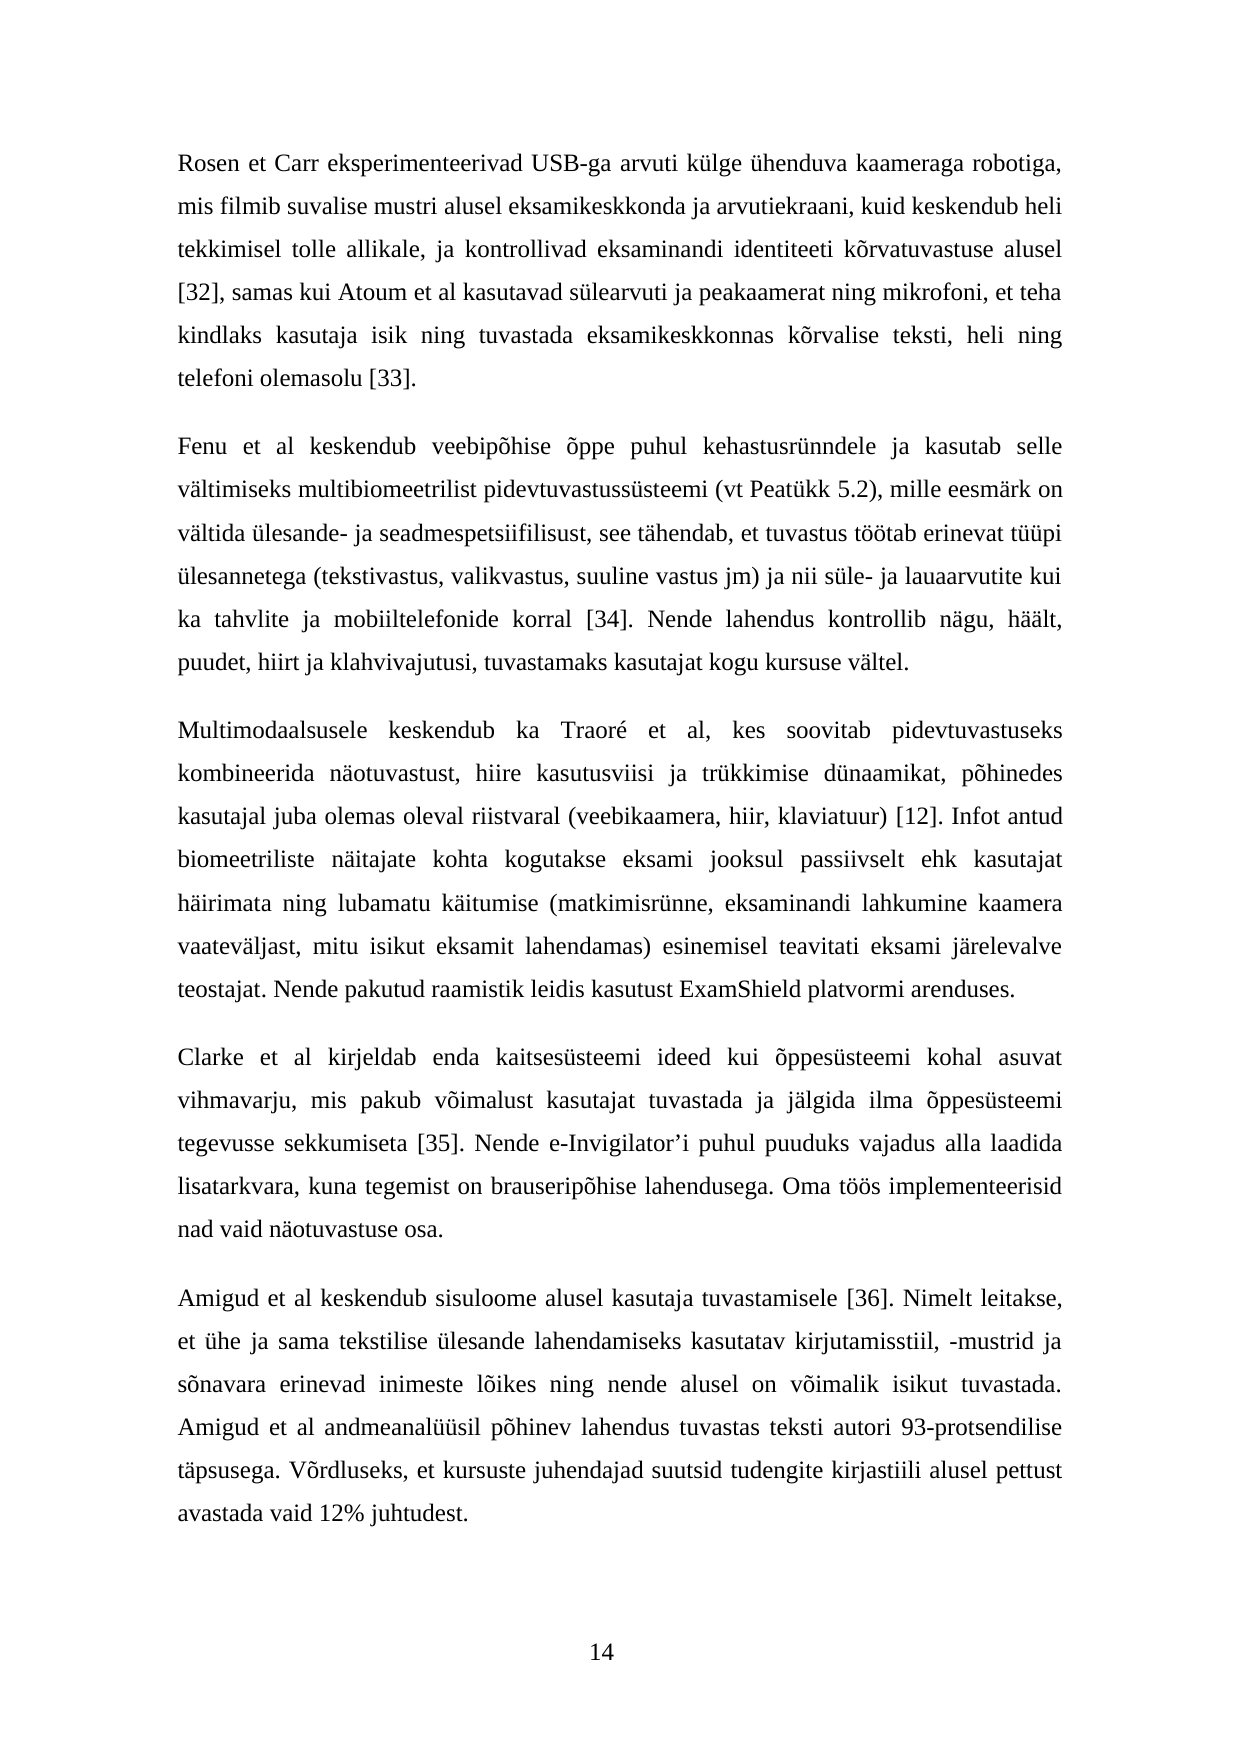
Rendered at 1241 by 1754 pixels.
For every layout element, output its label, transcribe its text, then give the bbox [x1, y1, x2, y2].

text Clarke et al kirjeldab enda kaitsesüsteemi ideed kui õppesüsteemi kohal asuvat vihmavarju, mis pakub võimalust kasutajat tuvastada ja jälgida ilma õppesüsteemi tegevusse sekkumiseta [35]. Nende e-Invigilator’i puhul puuduks vajadus alla laadida lisatarkvara, kuna tegemist on brauseripõhise lahendusega. Oma töös implementeerisid nad vaid näotuvastuse osa. [177, 1042, 1063, 1243]
text Fenu et al keskendub veebipõhise õppe puhul kehastusrünndele ja kasutab selle vältimiseks multibiomeetrilist pidevtuvastussüsteemi (vt Peatükk 5.2), mille eesmärk on vältida ülesande- ja seadmespetsiifilisust, see tähendab, et tuvastus töötab erinevat tüüpi ülesannetega (tekstivastus, valikvastus, suuline vastus jm) ja nii süle- ja lauaarvutite kui ka tahvlite ja mobiiltelefonide korral [34]. Nende lahendus kontrollib nägu, häält, puudet, hiirt ja klahvivajutusi, tuvastamaks kasutajat kogu kursuse vältel. [177, 431, 1063, 676]
text Rosen et Carr eksperimenteerivad USB-ga arvuti külge ühenduva kaameraga robotiga, mis filmib suvalise mustri alusel eksamikeskkonda ja arvutiekraani, kuid keskendub heli tekkimisel tolle allikale, ja kontrollivad eksaminandi identiteeti kõrvatuvastuse alusel [32], samas kui Atoum et al kasutavad sülearvuti ja peakaamerat ning mikrofoni, et teha kindlaks kasutaja isik ning tuvastada eksamikeskkonnas kõrvalise teksti, heli ning telefoni olemasolu [33]. [177, 148, 1063, 392]
text Multimodaalsusele keskendub ka Traoré et al, kes soovitab pidevtuvastuseks kombineerida näotuvastust, hiire kasutusviisi ja trükkimise dünaamikat, põhinedes kasutajal juba olemas oleval riistvaral (veebikaamera, hiir, klaviatuur) [12]. Infot antud biomeetriliste näitajate kohta kogutakse eksami jooksul passiivselt ehk kasutajat häirimata ning lubamatu käitumise (matkimisrünne, eksaminandi lahkumine kaamera vaateväljast, mitu isikut eksamit lahendamas) esinemisel teavitati eksami järelevalve teostajat. Nende pakutud raamistik leidis kasutust ExamShield platvormi arenduses. [177, 715, 1063, 1003]
text Amigud et al keskendub sisuloome alusel kasutaja tuvastamisele [36]. Nimelt leitakse, et ühe ja sama tekstilise ülesande lahendamiseks kasutatav kirjutamisstiil, -mustrid ja sõnavara erinevad inimeste lõikes ning nende alusel on võimalik isikut tuvastada. Amigud et al andmeanalüüsil põhinev lahendus tuvastas teksti autori 93-protsendilise täpsusega. Võrdluseks, et kursuste juhendajad suutsid tudengite kirjastiili alusel pettust avastada vaid 12% juhtudest. [177, 1283, 1063, 1527]
